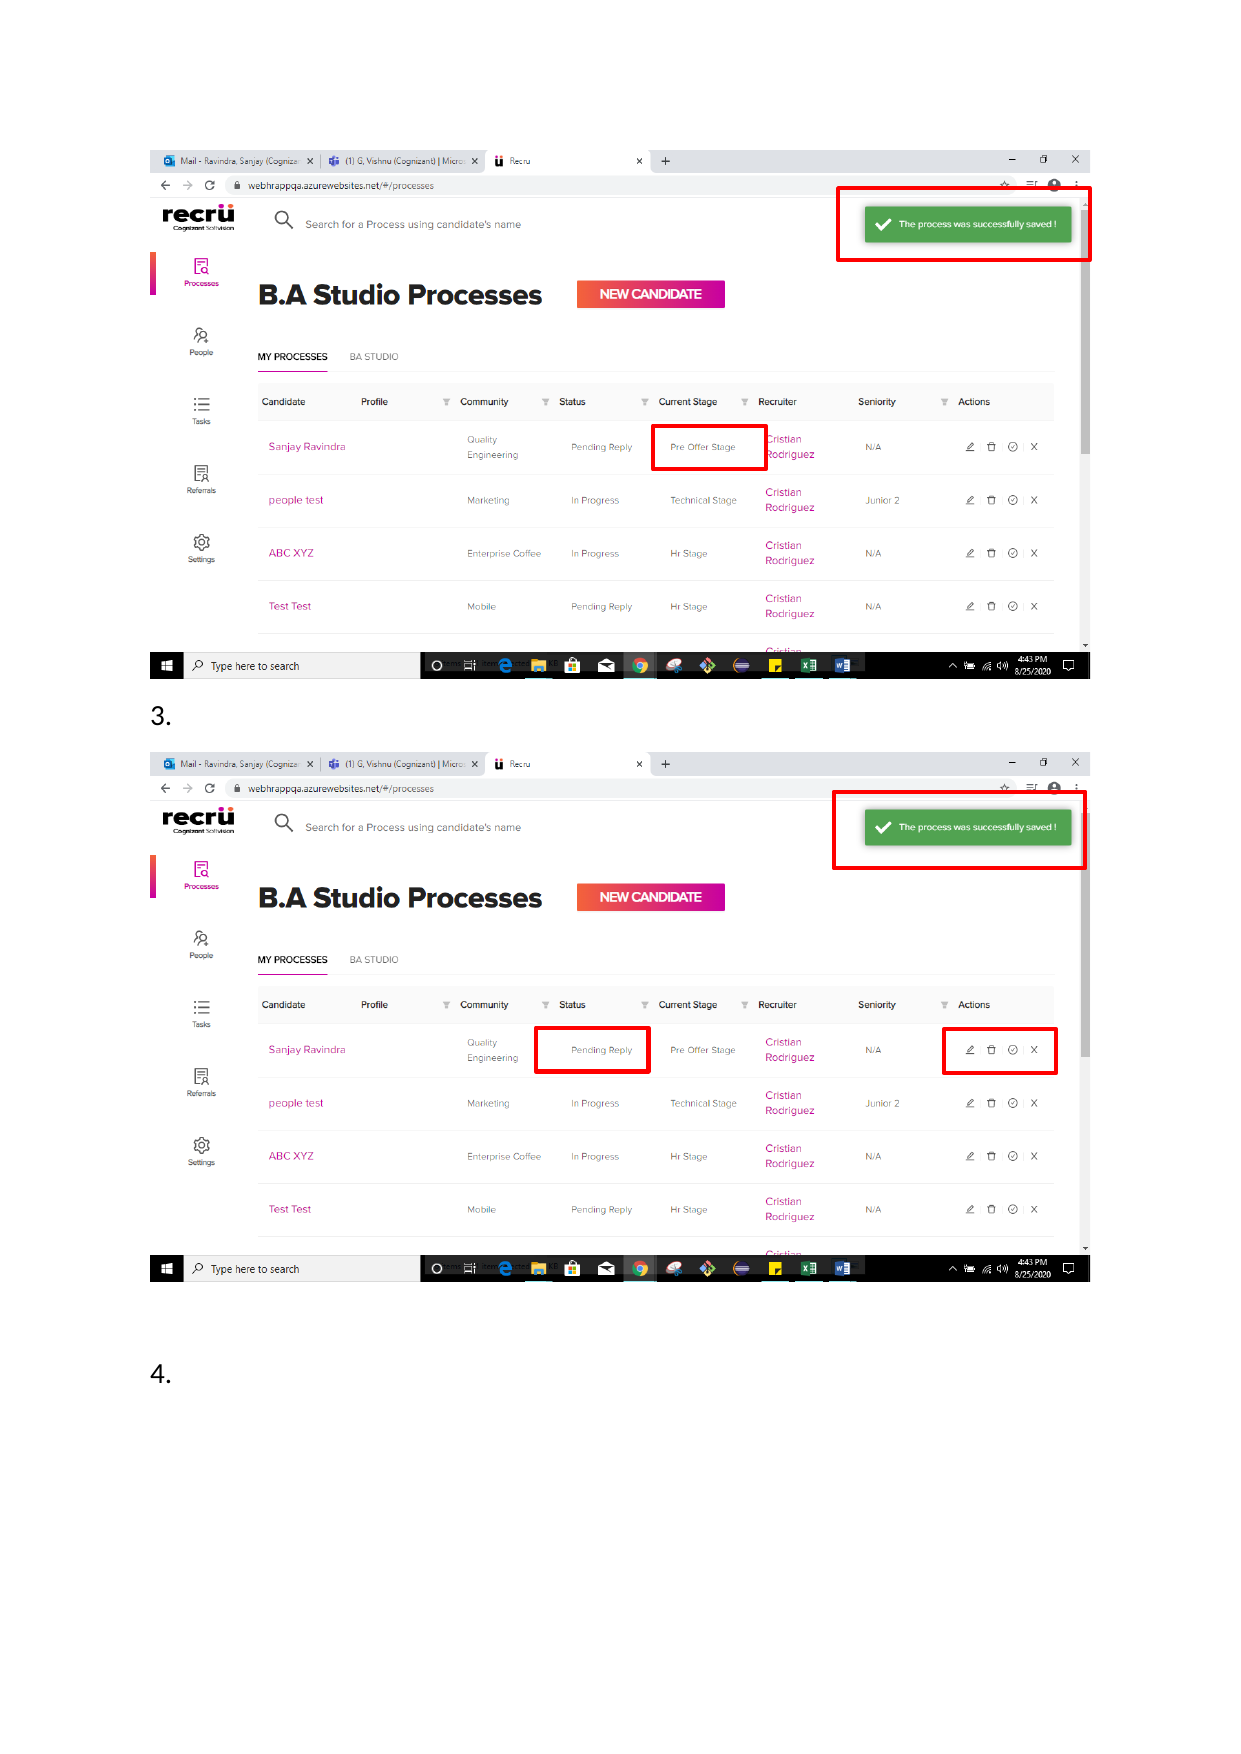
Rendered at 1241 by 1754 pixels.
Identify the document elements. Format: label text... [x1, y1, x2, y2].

picture [840, 190, 1088, 258]
picture [150, 150, 1091, 679]
text 4. [150, 1355, 1090, 1391]
text 3. [150, 697, 1090, 733]
picture [150, 752, 1091, 1282]
